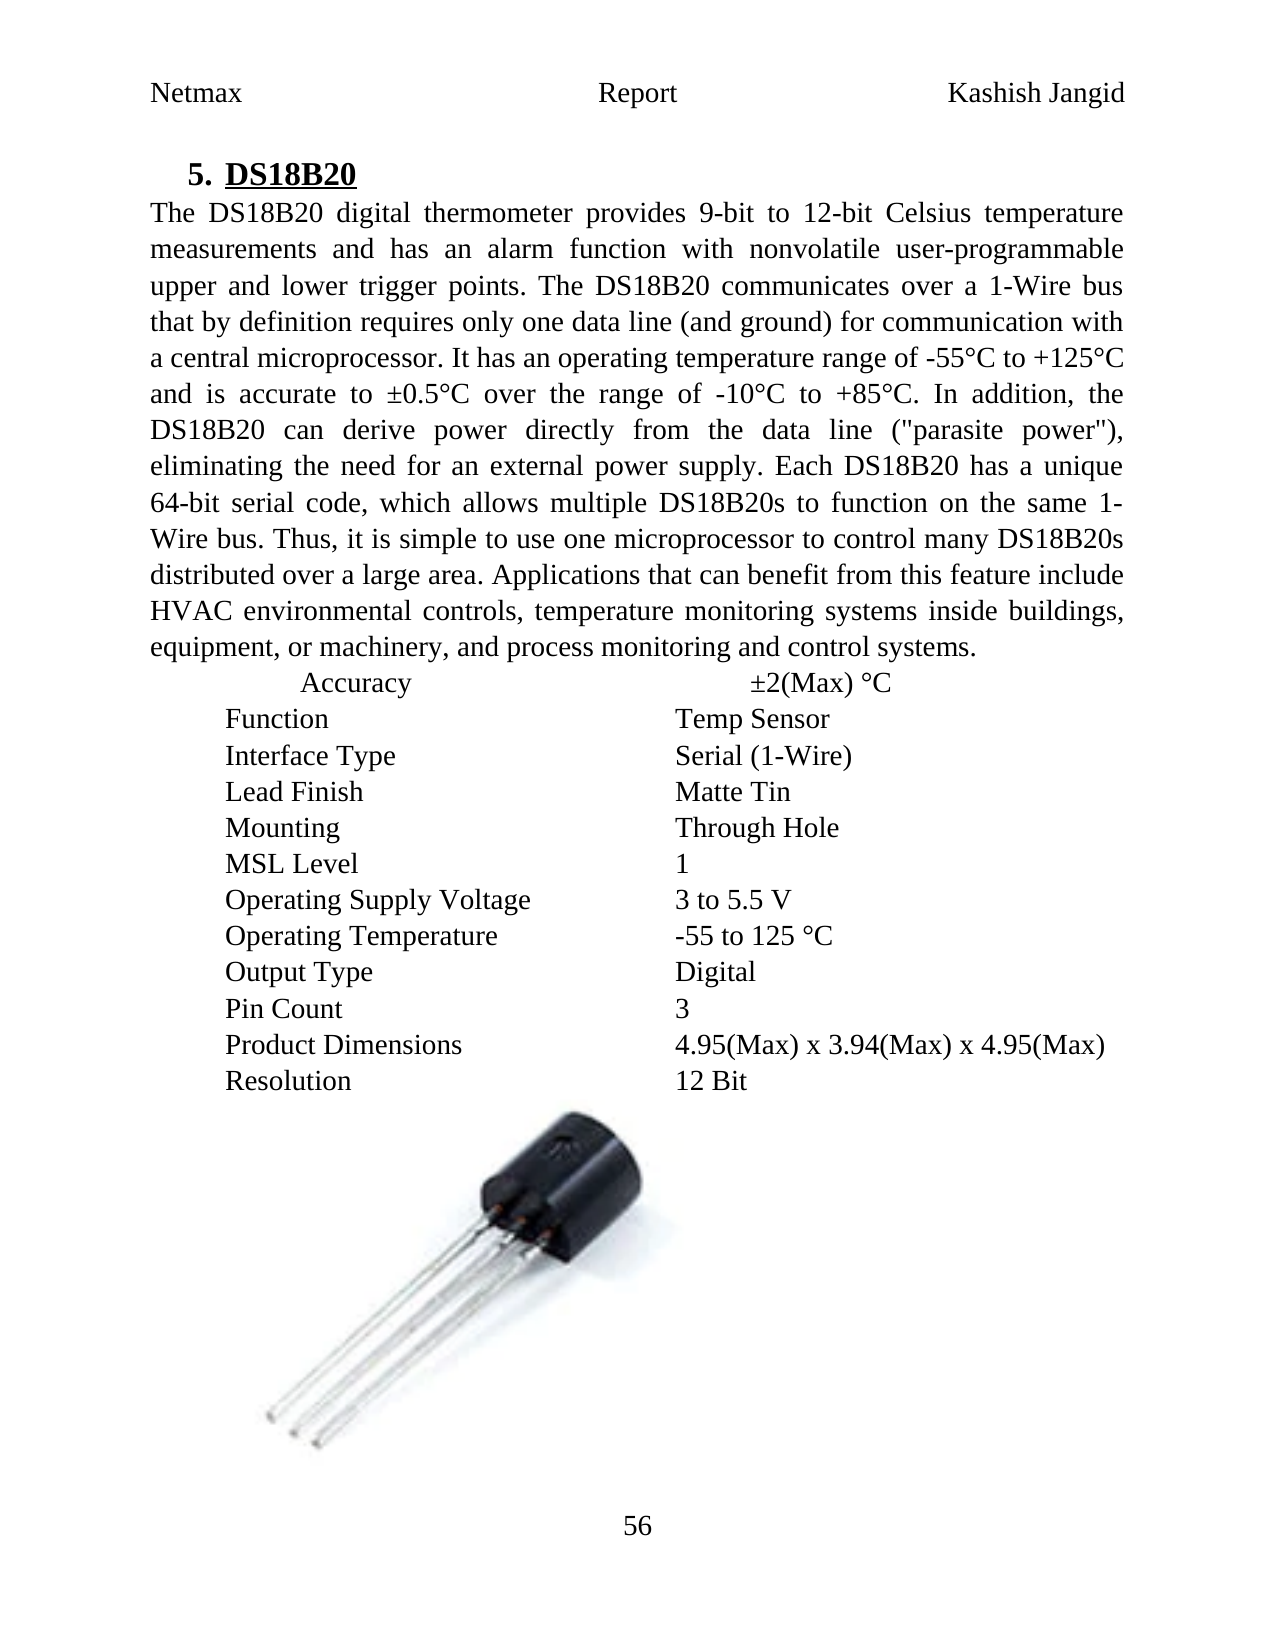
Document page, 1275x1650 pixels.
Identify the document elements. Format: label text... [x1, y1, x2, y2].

text Interface Type Serial (1-Wire) [150, 738, 1125, 771]
text Mounting Through Hole [150, 810, 1125, 843]
text Resolution 12 Bit [150, 1063, 1125, 1097]
text The DS18B20 digital thermometer provides 9-bit to 12-bit Celsius temperature measurements and has an alarm function with nonvolatile user-programmable upper and lower trigger points. The DS18B20 communicates over a 1-Wire bus that by definition requires only one data line (and ground) for communication with a central microprocessor. It has an operating temperature range of -55°C to +125°C and is accurate to ±0.5°C over the range of -10°C to +85°C. In addition, the DS18B20 can derive power directly from the data line ("parasite power"), eliminating the need for an external power supply. Each DS18B20 has a unique 64-bit serial code, which allows multiple DS18B20s to function on the same 1-Wire bus. Thus, it is simple to use one microprocessor to control many DS18B20s distributed over a large area. Applications that can benefit from this feature include HVAC environmental controls, temperature monitoring systems inside buildings, equipment, or machinery, and process monitoring and control systems. [150, 196, 1125, 663]
text Output Type Digital [150, 954, 1125, 988]
text Lead Finish Matte Tin [150, 774, 1125, 807]
subtitle DS18B20 [187, 154, 1125, 192]
text Function Temp Sensor [150, 702, 1125, 735]
text Accuracy ±2(Max) °C [225, 665, 1125, 699]
text Pin Count 3 [150, 991, 1125, 1024]
picture [150, 1099, 686, 1466]
text MSL Level 1 [150, 846, 1125, 880]
text Operating Supply Voltage 3 to 5.5 V [150, 882, 1125, 916]
text Product Dimensions 4.95(Max) x 3.94(Max) x 4.95(Max) [150, 1027, 1125, 1060]
text Operating Temperature -55 to 125 °C [150, 918, 1125, 952]
